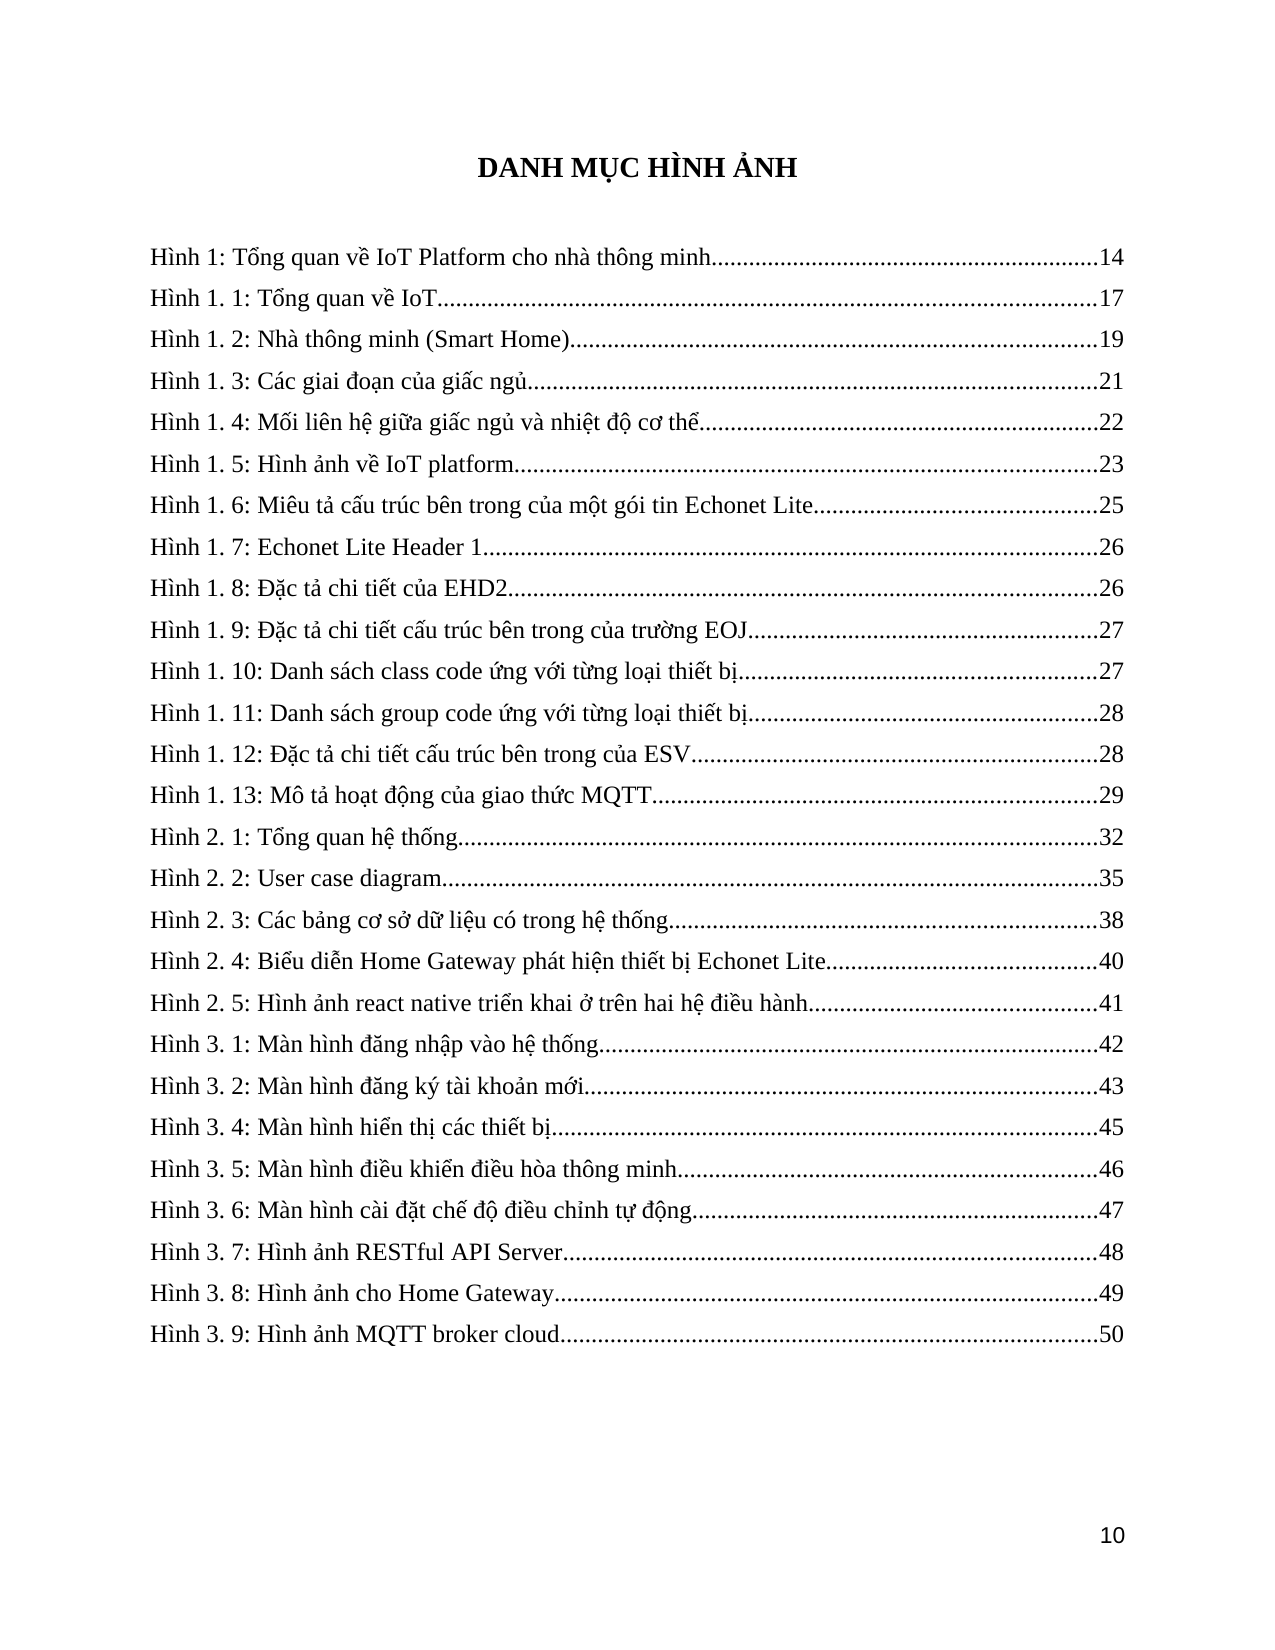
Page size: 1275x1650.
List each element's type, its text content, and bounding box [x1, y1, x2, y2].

text Hình 1. 11: Danh sách group code ứng với từng loại thiết bị 28 [150, 698, 1125, 726]
text Hình 3. 5: Màn hình điều khiển điều hòa thông minh 46 [150, 1154, 1125, 1182]
text Hình 1. 6: Miêu tả cấu trúc bên trong của một gói tin Echonet Lite 25 [150, 490, 1125, 519]
text Hình 1. 1: Tổng quan về IoT 17 [150, 283, 1125, 312]
text Hình 3. 2: Màn hình đăng ký tài khoản mới 43 [150, 1071, 1125, 1099]
text Hình 2. 4: Biểu diễn Home Gateway phát hiện thiết bị Echonet Lite 40 [150, 946, 1125, 975]
text Hình 1. 8: Đặc tả chi tiết của EHD2 26 [150, 573, 1125, 602]
text Hình 2. 5: Hình ảnh react native triển khai ở trên hai hệ điều hành 41 [150, 988, 1125, 1017]
text Hình 3. 4: Màn hình hiển thị các thiết bị 45 [150, 1112, 1125, 1141]
text Hình 1. 7: Echonet Lite Header 1 26 [150, 532, 1125, 561]
text Hình 1. 12: Đặc tả chi tiết cấu trúc bên trong của ESV 28 [150, 739, 1125, 768]
text Hình 2. 1: Tổng quan hệ thống 32 [150, 822, 1125, 851]
text Hình 3. 8: Hình ảnh cho Home Gateway 49 [150, 1278, 1125, 1307]
text Hình 3. 1: Màn hình đăng nhập vào hệ thống 42 [150, 1029, 1125, 1058]
text Hình 1. 9: Đặc tả chi tiết cấu trúc bên trong của trường EOJ 27 [150, 615, 1125, 643]
text Hình 3. 6: Màn hình cài đặt chế độ điều chỉnh tự động 47 [150, 1195, 1125, 1224]
text DANH MỤC HÌNH ẢNH [150, 150, 1125, 183]
text Hình 1. 3: Các giai đoạn của giấc ngủ 21 [150, 366, 1125, 395]
text Hình 2. 2: User case diagram 35 [150, 863, 1125, 892]
text Hình 2. 3: Các bảng cơ sở dữ liệu có trong hệ thống 38 [150, 905, 1125, 934]
text Hình 1. 4: Mối liên hệ giữa giấc ngủ và nhiệt độ cơ thể 22 [150, 407, 1125, 436]
text Hình 1. 5: Hình ảnh về IoT platform 23 [150, 449, 1125, 478]
text Hình 1. 13: Mô tả hoạt động của giao thức MQTT 29 [150, 781, 1125, 809]
text Hình 3. 9: Hình ảnh MQTT broker cloud 50 [150, 1319, 1125, 1348]
text Hình 1. 10: Danh sách class code ứng với từng loại thiết bị 27 [150, 656, 1125, 685]
text Hình 3. 7: Hình ảnh RESTful API Server 48 [150, 1237, 1125, 1265]
text Hình 1. 2: Nhà thông minh (Smart Home) 19 [150, 324, 1125, 353]
text Hình 1: Tổng quan về IoT Platform cho nhà thông minh 14 [150, 242, 1125, 270]
